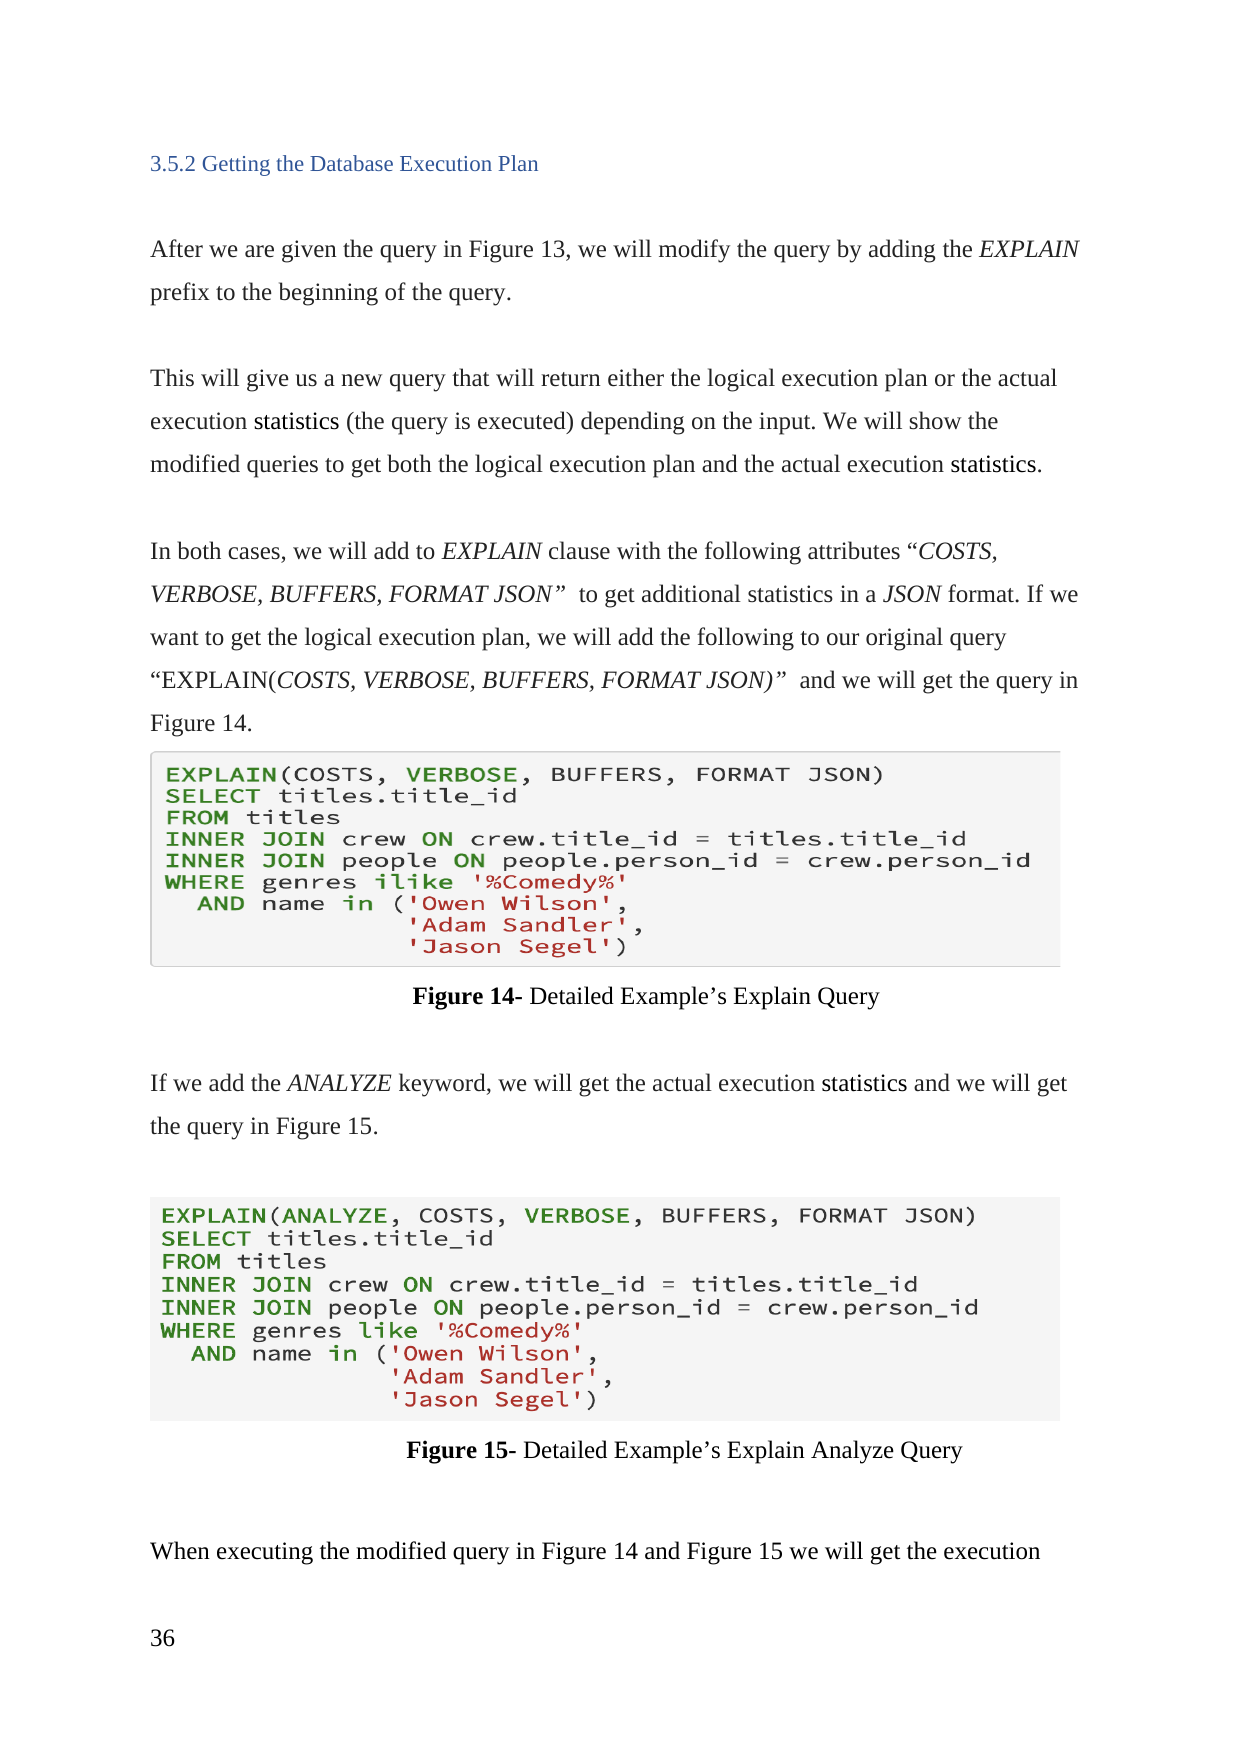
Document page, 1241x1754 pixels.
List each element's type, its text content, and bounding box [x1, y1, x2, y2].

text 3.5.2 Getting the Database Execution Plan After we are given the query in Figure 13, we will modify the query by adding the EXPLAIN prefix to the beginning of the query. This will give us a new query that will return either the logical execution plan or the actual execution statistics (the query is executed) depending on the input. We will show the modified queries to get both the logical execution plan and the actual execution statistics. In both cases, we will add to EXPLAIN clause with the following attributes “COSTS, VERBOSE, BUFFERS, FORMAT JSON” to get additional statistics in a JSON format. If we want to get the logical execution plan, we will add the following to our original query “EXPLAIN(COSTS, VERBOSE, BUFFERS, FORMAT JSON)” and we will get the query in Figure 14. [150, 458, 1090, 1045]
picture [150, 1059, 1061, 1276]
text Figure 14- Detailed Example’s Explain Query If we add the ANALYZE keyword, we will get the actual execution statistics and we will get the query in Figure 15. [150, 1289, 1090, 1491]
picture [150, 150, 1090, 358]
text Figure 13- Detailed Example’s Query [150, 372, 1090, 444]
